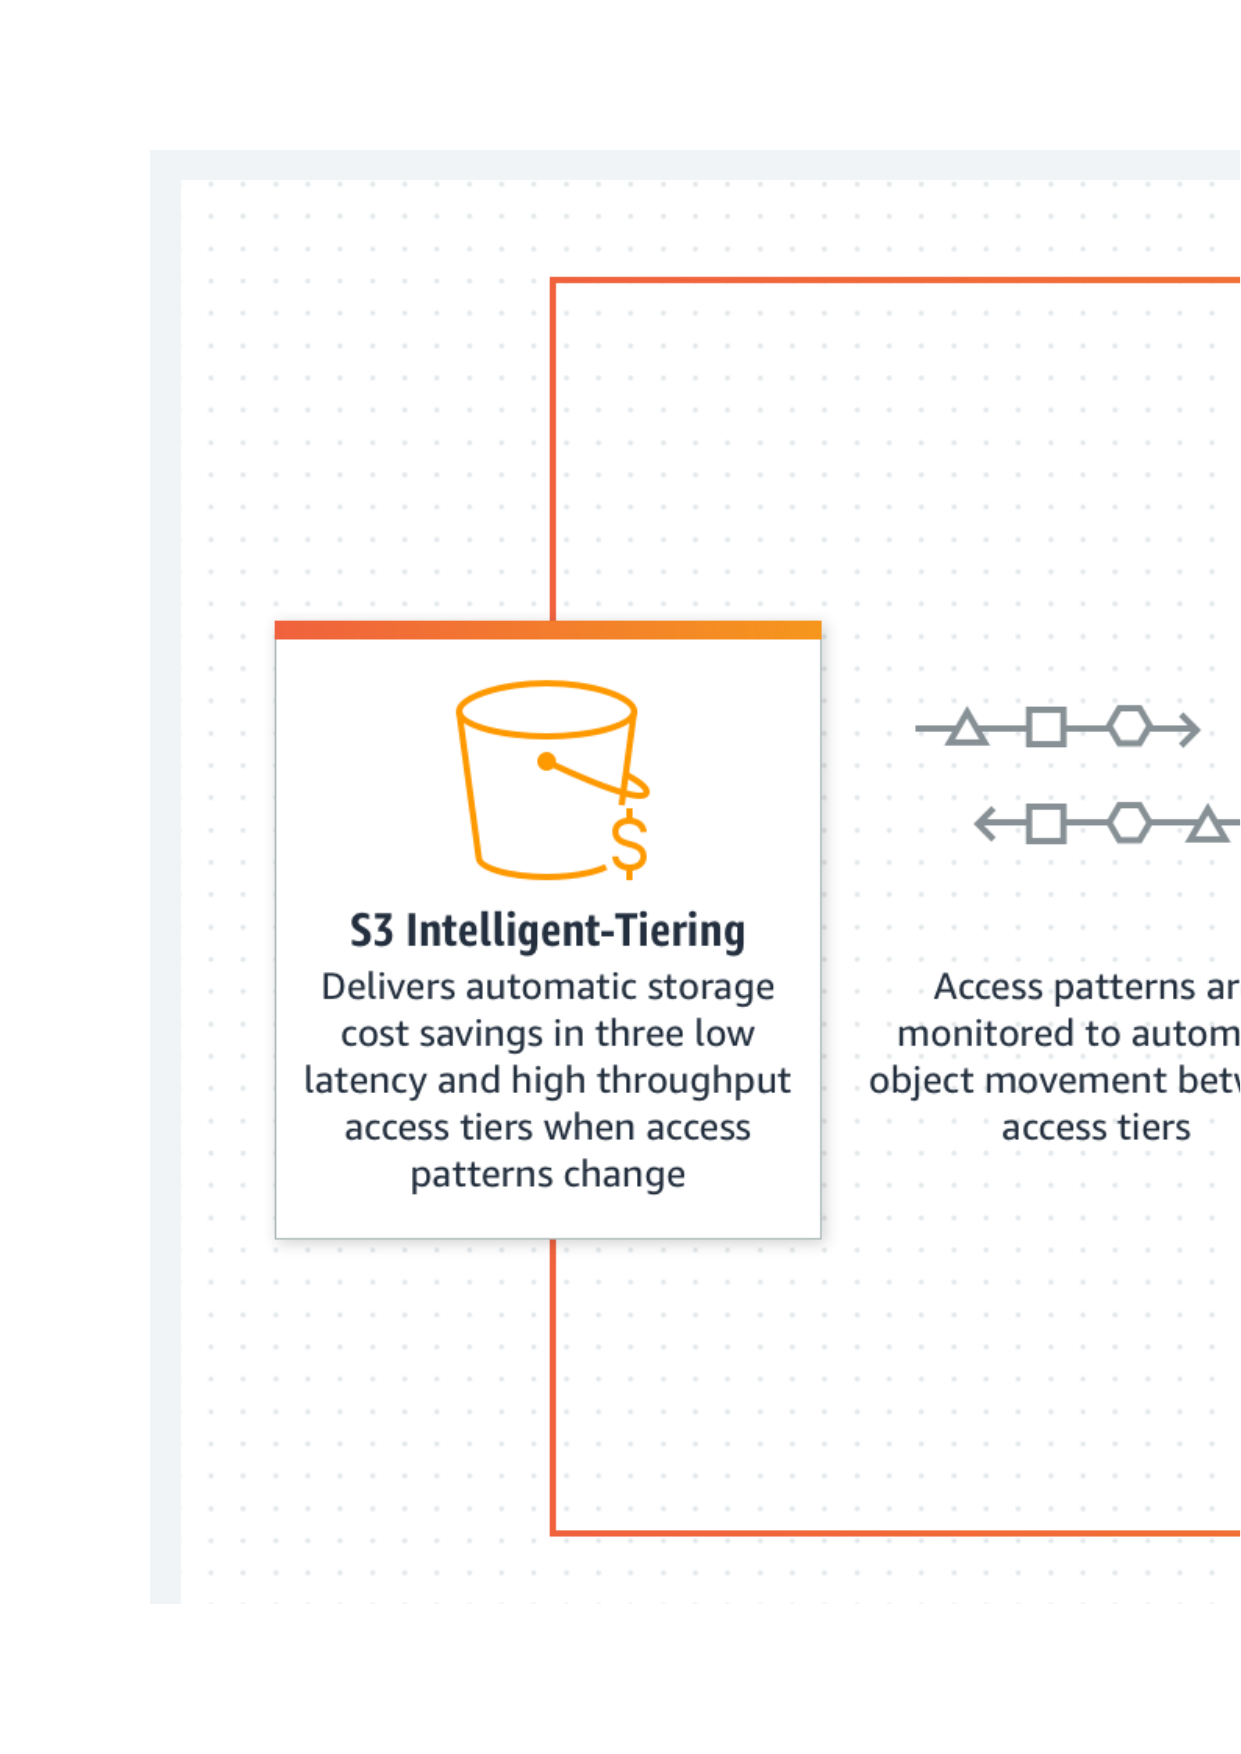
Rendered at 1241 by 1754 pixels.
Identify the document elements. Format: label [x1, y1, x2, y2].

picture [150, 150, 1241, 1604]
